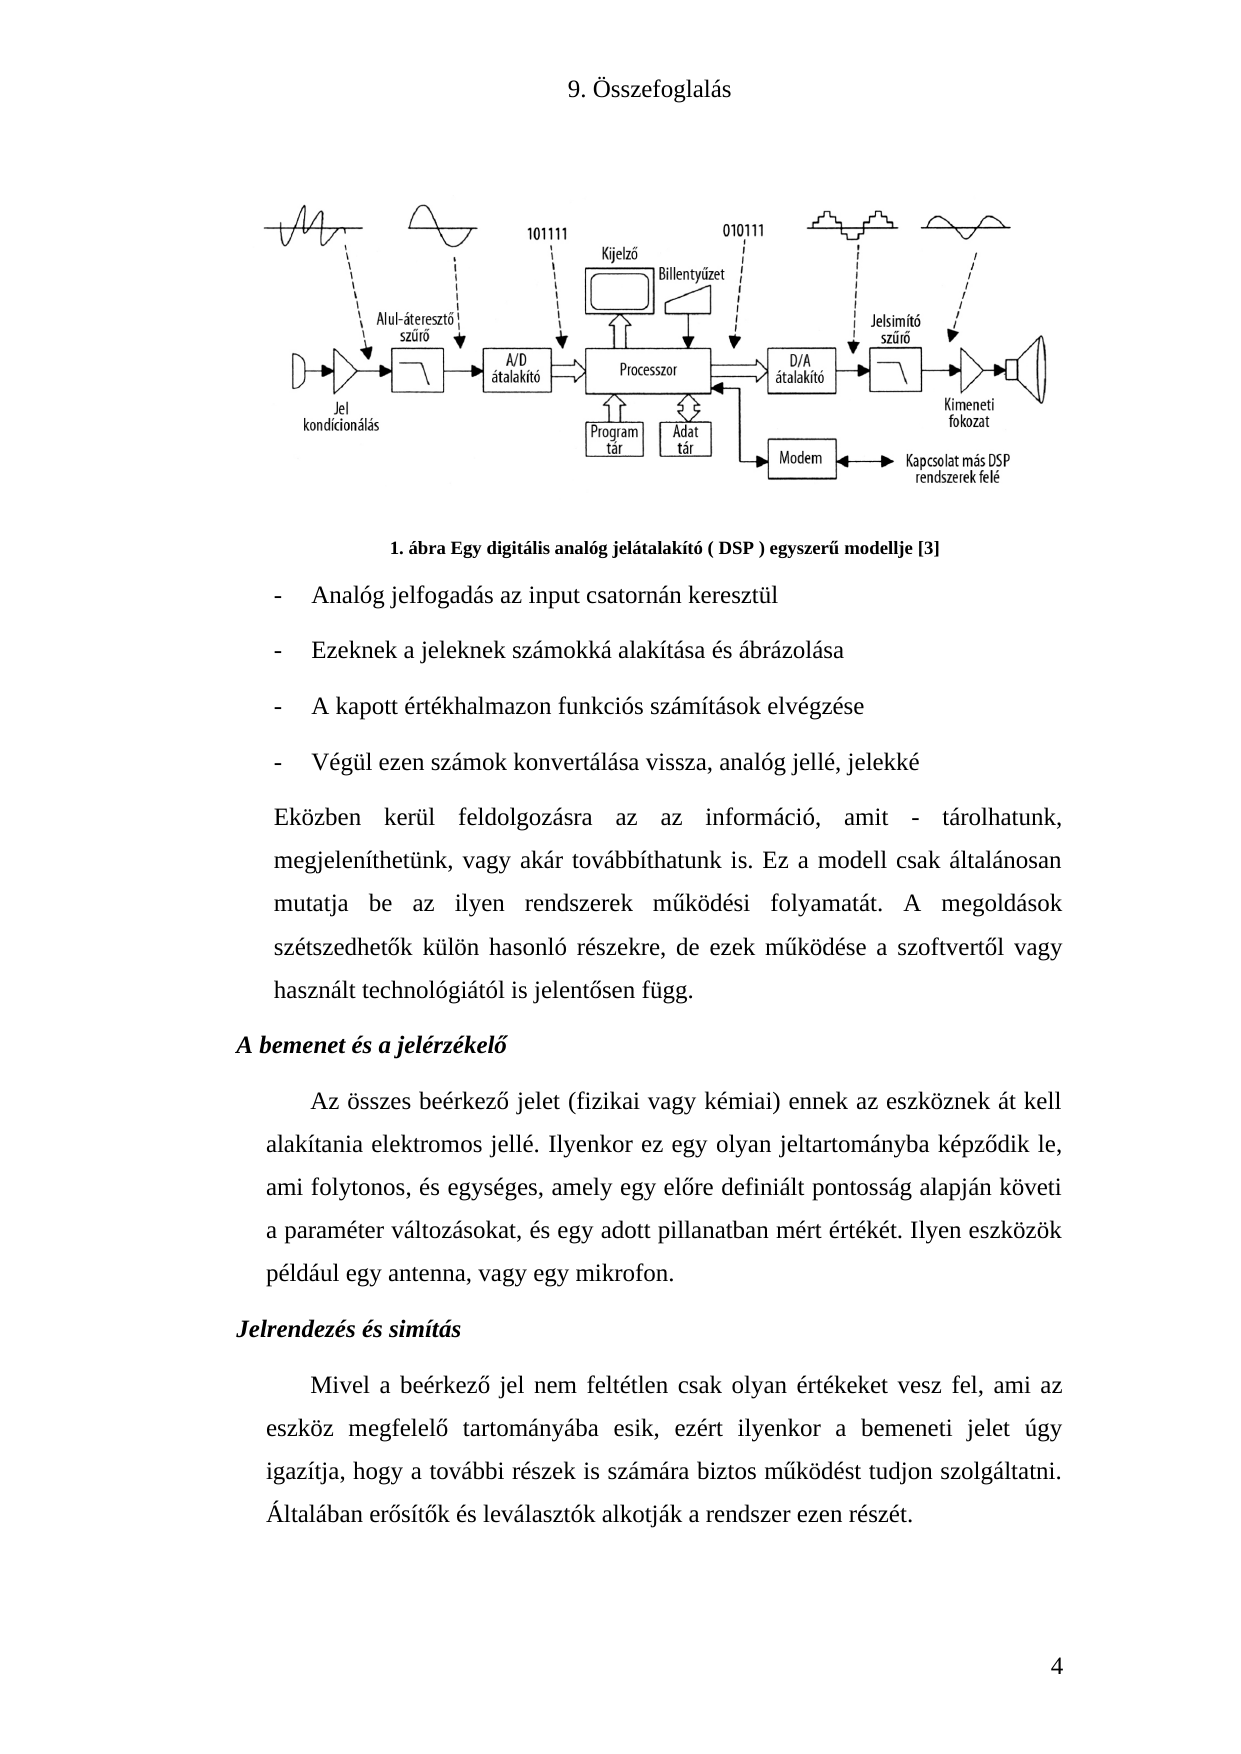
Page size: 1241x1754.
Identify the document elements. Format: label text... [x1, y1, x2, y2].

list Végül ezen számok konvertálása vissza, analóg jellé, jelekké [274, 747, 1063, 775]
list Ezeknek a jeleknek számokká alakítása és ábrázolása [274, 635, 1063, 664]
picture [236, 177, 1063, 511]
text Jelrendezés és simítás [236, 1314, 1063, 1343]
text Az összes beérkező jelet (fizikai vagy kémiai) ennek az eszköznek át kell alakítania elektromos jellé. Ilyenkor ez egy olyan jeltartományba képződik le, ami folytonos, és egységes, amely egy előre definiált pontosság alapján követi a paraméter változásokat, és egy adott pillanatban mért értékét. Ilyen eszközök például egy antenna, vagy egy mikrofon. [266, 1086, 1063, 1287]
text Mivel a beérkező jel nem feltétlen csak olyan értékeket vesz fel, ami az eszköz megfelelő tartományába esik, ezért ilyenkor a bemeneti jelet úgy igazítja, hogy a további részek is számára biztos működést tudjon szolgáltatni. Általában erősítők és leválasztók alkotják a rendszer ezen részét. [266, 1370, 1063, 1528]
list A kapott értékhalmazon funkciós számítások elvégzése [274, 691, 1063, 720]
list Analóg jelfogadás az input csatornán keresztül [274, 580, 1063, 608]
text A bemenet és a jelérzékelő [236, 1030, 1063, 1059]
text Eközben kerül feldolgozásra az az információ, amit - tárolhatunk, megjeleníthetünk, vagy akár továbbíthatunk is. Ez a modell csak általánosan mutatja be az ilyen rendszerek működési folyamatát. A megoldások szétszedhetők külön hasonló részekre, de ezek működése a szoftvertől vagy használt technológiától is jelentősen függ. [274, 802, 1063, 1003]
text 1. ábra Egy digitális analóg jelátalakító ( DSP ) egyszerű modellje [236, 537, 1063, 559]
